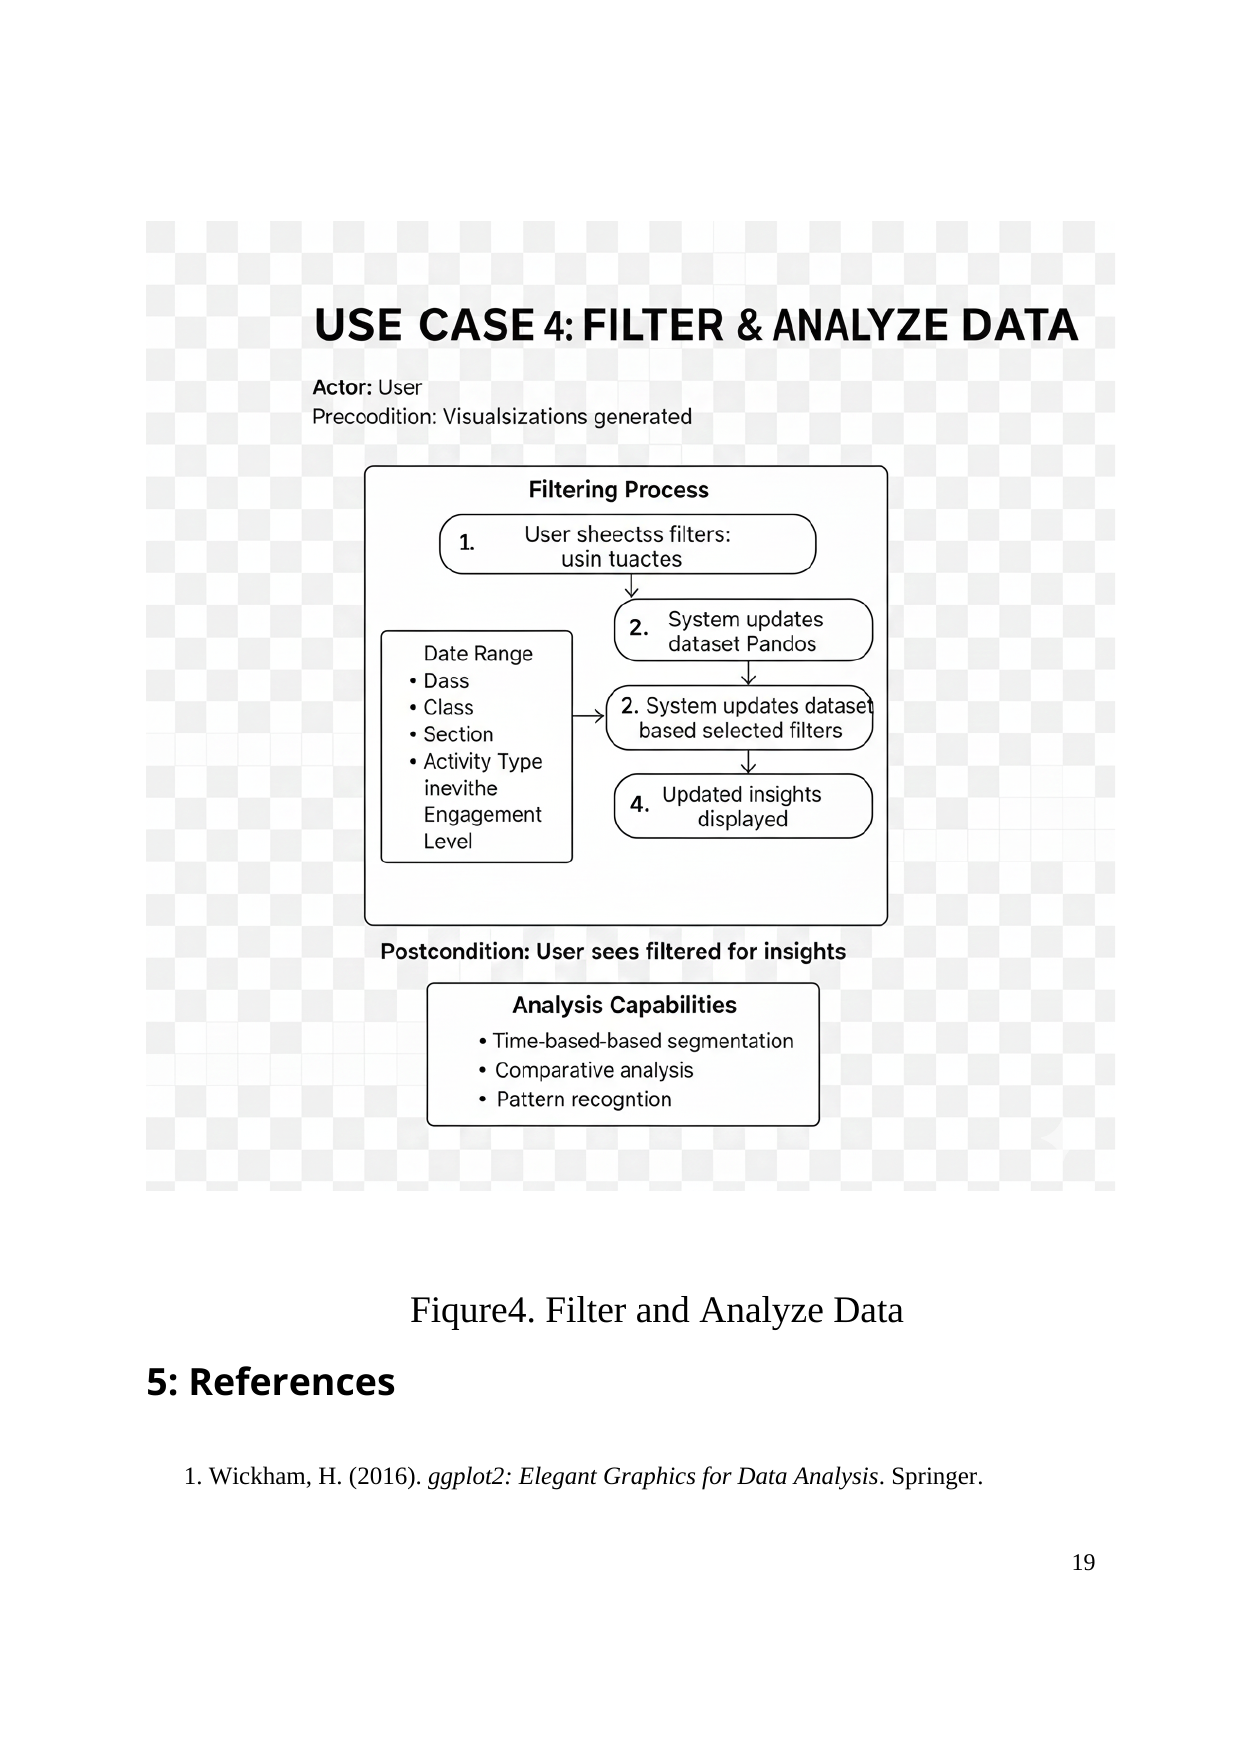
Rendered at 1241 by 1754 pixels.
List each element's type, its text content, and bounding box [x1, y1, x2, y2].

picture [146, 221, 1116, 1191]
text 1. Wickham, H. (2016). ggplot2: Elegant Graphics for Data Analysis. Springer. [183, 1461, 1115, 1490]
text 5: References [146, 1356, 1115, 1407]
text Fiqure4. Filter and Analyze Data [146, 1287, 1115, 1330]
